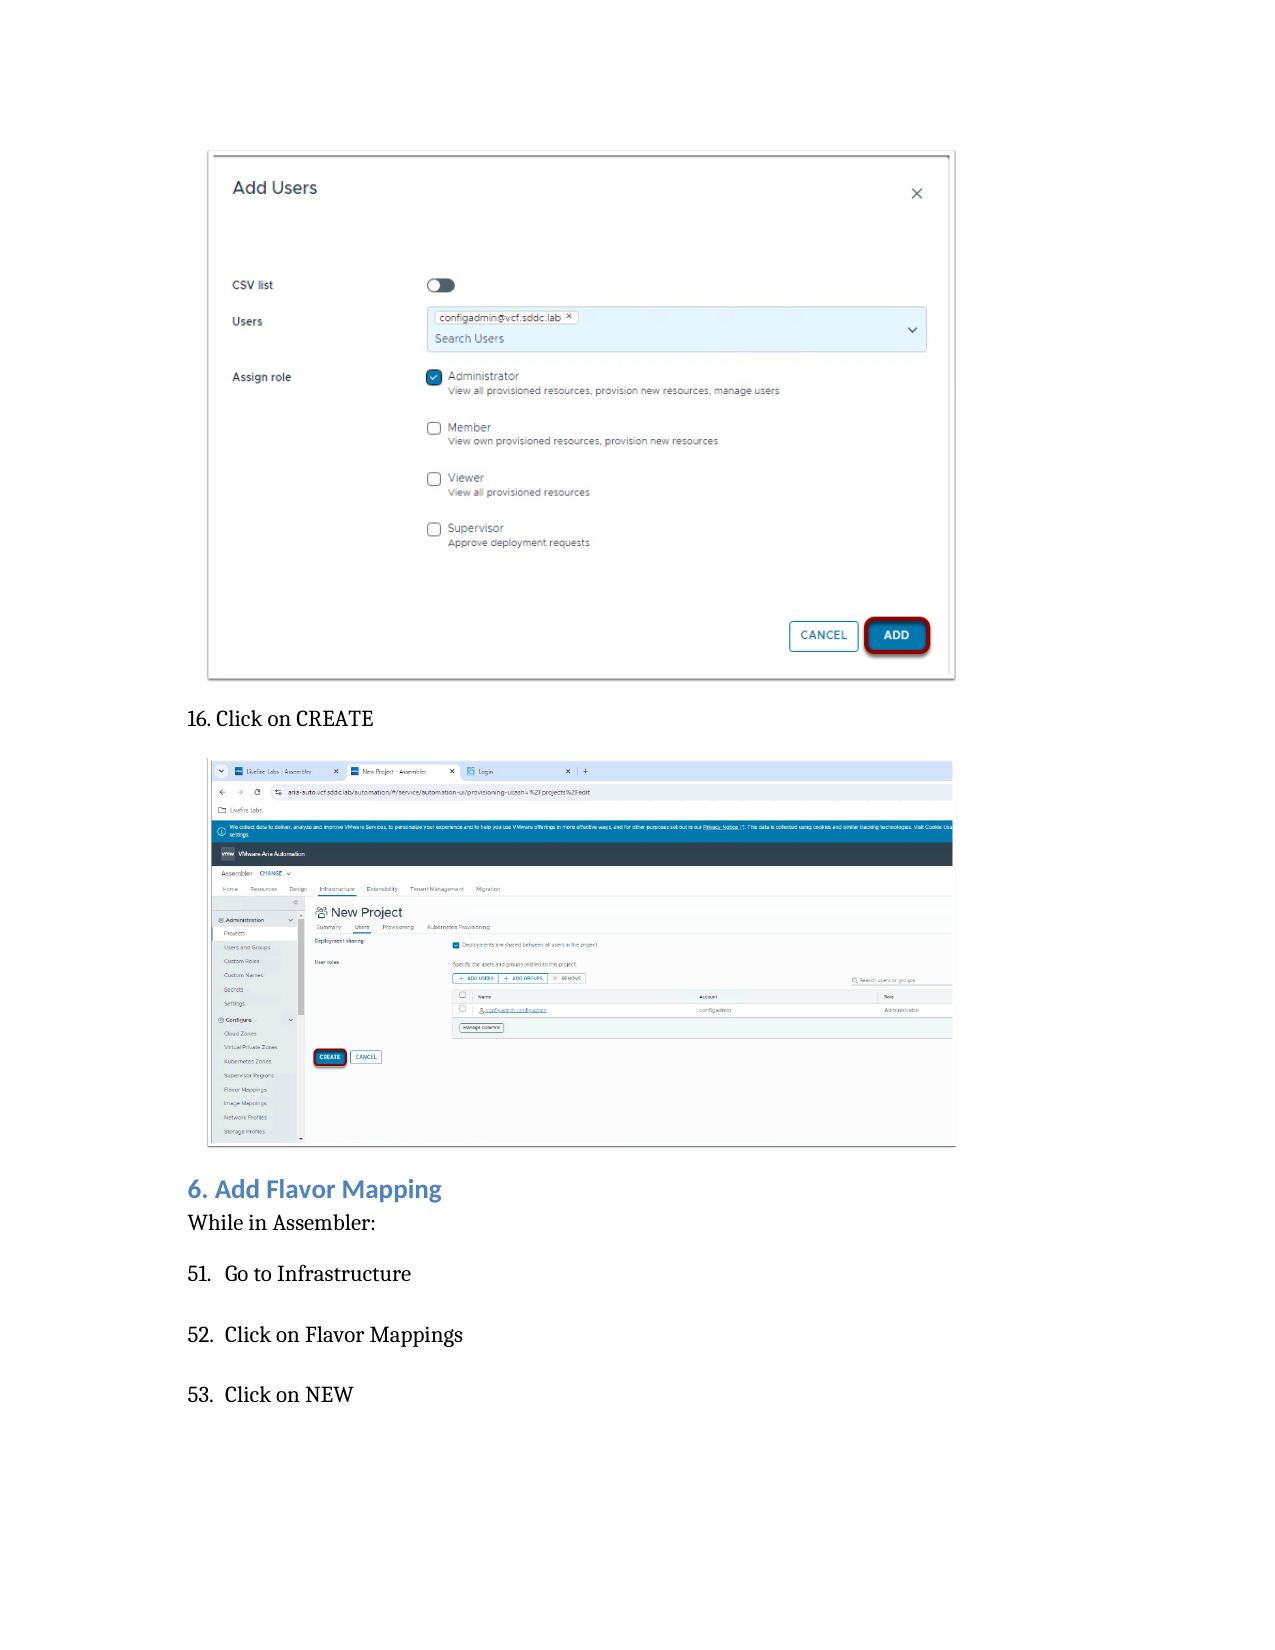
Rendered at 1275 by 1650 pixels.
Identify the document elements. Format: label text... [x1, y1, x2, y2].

list Click on Flavor Mappings [187, 1321, 1087, 1378]
list Go to Infrastructure [187, 1261, 1087, 1318]
text 16. Click on CREATE [187, 706, 1087, 732]
picture [206, 757, 957, 1148]
picture [206, 150, 957, 682]
subtitle 6. Add Flavor Mapping [187, 1172, 1087, 1205]
text While in Assembler: [187, 1210, 1087, 1236]
list Click on NEW [187, 1382, 1087, 1438]
